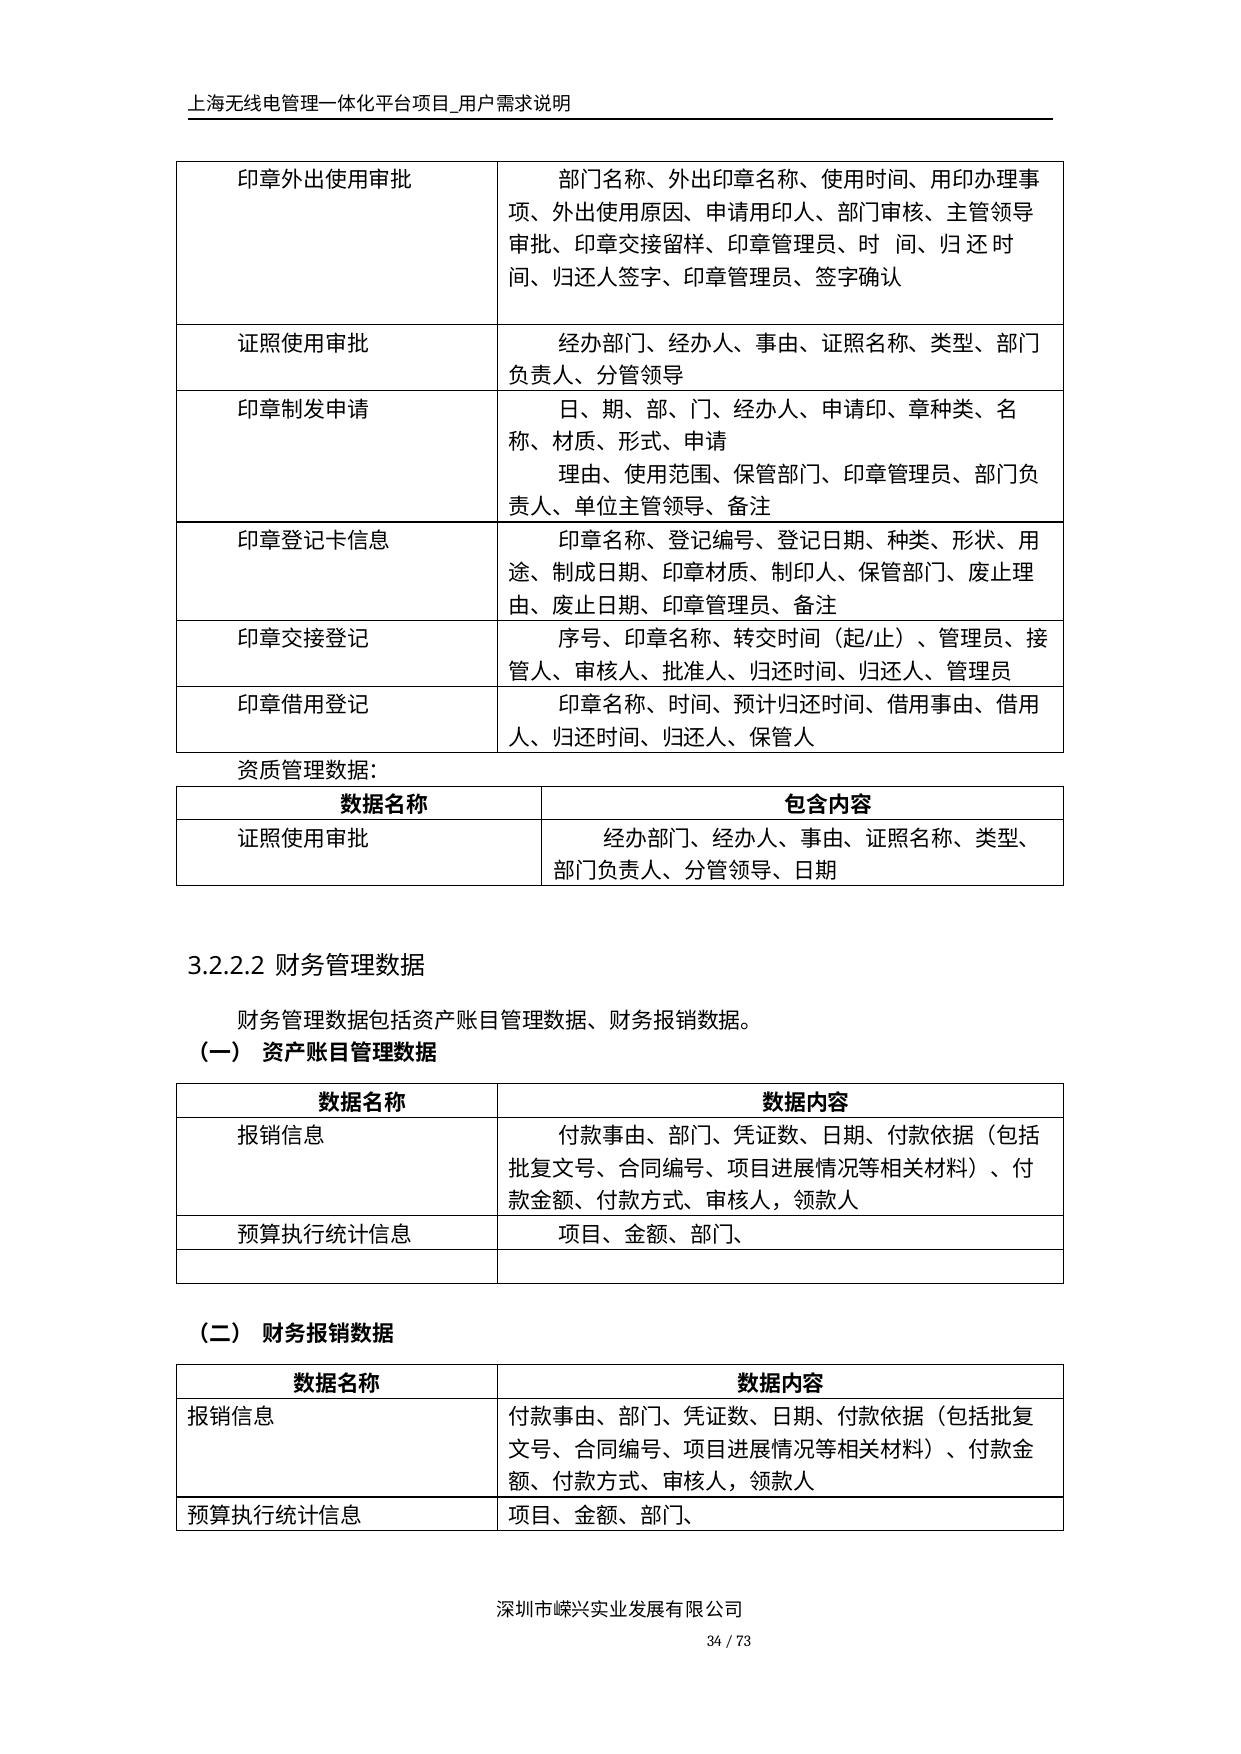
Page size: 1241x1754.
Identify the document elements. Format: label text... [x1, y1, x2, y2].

subtitle 财务管理数据 [187, 931, 1053, 996]
table_cell 日、期、部、门、经办人、申请印、章种类、名称、材质、形式、申请 理由、使用范围、保管部门、印章管理员、部门负责人、单位主管领导、备注 [498, 391, 1063, 521]
table_cell 印章登记卡信息 [177, 523, 497, 620]
table_header 包含内容 [542, 787, 1063, 819]
table_cell 部门名称、外出印章名称、使用时间、用印办理事项、外出使用原因、申请用印人、部门审核、主管领导审批、印章交接留样、印章管理员、时 间、归 还 时 间、归还人签字、印章管理员、签字确认 [498, 162, 1063, 324]
table_cell 预算执行统计信息 [177, 1216, 497, 1249]
table_cell 报销信息 [177, 1118, 497, 1215]
table_cell 报销信息 [177, 1399, 497, 1496]
table_header 数据名称 [177, 1365, 497, 1398]
table_cell 证照使用审批 [177, 325, 497, 390]
text 资质管理数据： [237, 753, 1053, 786]
table_cell 序号、印章名称、转交时间（起/止）、管理员、接管人、审核人、批准人、归还时间、归还人、管理员 [498, 621, 1063, 686]
table_cell 经办部门、经办人、事由、证照名称、类型、部门负责人、分管领导 [498, 325, 1063, 390]
table_cell 经办部门、经办人、事由、证照名称、类型、部门负责人、分管领导、日期 [542, 820, 1063, 885]
table_cell 证照使用审批 [177, 820, 541, 885]
table_cell 项目、金额、部门、 [498, 1498, 1063, 1530]
table_cell 印章制发申请 [177, 391, 497, 521]
table_cell 付款事由、部门、凭证数、日期、付款依据（包括批复文号、合同编号、项目进展情况等相关材料）、付款金额、付款方式、审核人，领款人 [498, 1118, 1063, 1215]
table_cell 印章借用登记 [177, 687, 497, 752]
table_header 数据内容 [498, 1084, 1063, 1117]
table_cell 项目、金额、部门、 [498, 1216, 1063, 1249]
text 财务管理数据包括资产账目管理数据、财务报销数据。 [187, 1002, 1053, 1035]
table_cell 预算执行统计信息 [177, 1498, 497, 1530]
table_header 数据名称 [177, 787, 541, 819]
list 财务报销数据 [187, 1316, 1053, 1348]
table_header 数据名称 [177, 1084, 497, 1117]
table_cell 印章名称、时间、预计归还时间、借用事由、借用人、归还时间、归还人、保管人 [498, 687, 1063, 752]
table_cell 印章交接登记 [177, 621, 497, 686]
table_header 数据内容 [498, 1365, 1063, 1398]
table_cell 印章外出使用审批 [177, 162, 497, 324]
table_cell [177, 1250, 497, 1282]
table_cell 印章名称、登记编号、登记日期、种类、形状、用途、制成日期、印章材质、制印人、保管部门、废止理由、废止日期、印章管理员、备注 [498, 523, 1063, 620]
table_cell 付款事由、部门、凭证数、日期、付款依据（包括批复文号、合同编号、项目进展情况等相关材料）、付款金额、付款方式、审核人，领款人 [498, 1399, 1063, 1496]
table_cell [498, 1250, 1063, 1282]
list 资产账目管理数据 [187, 1035, 1053, 1067]
